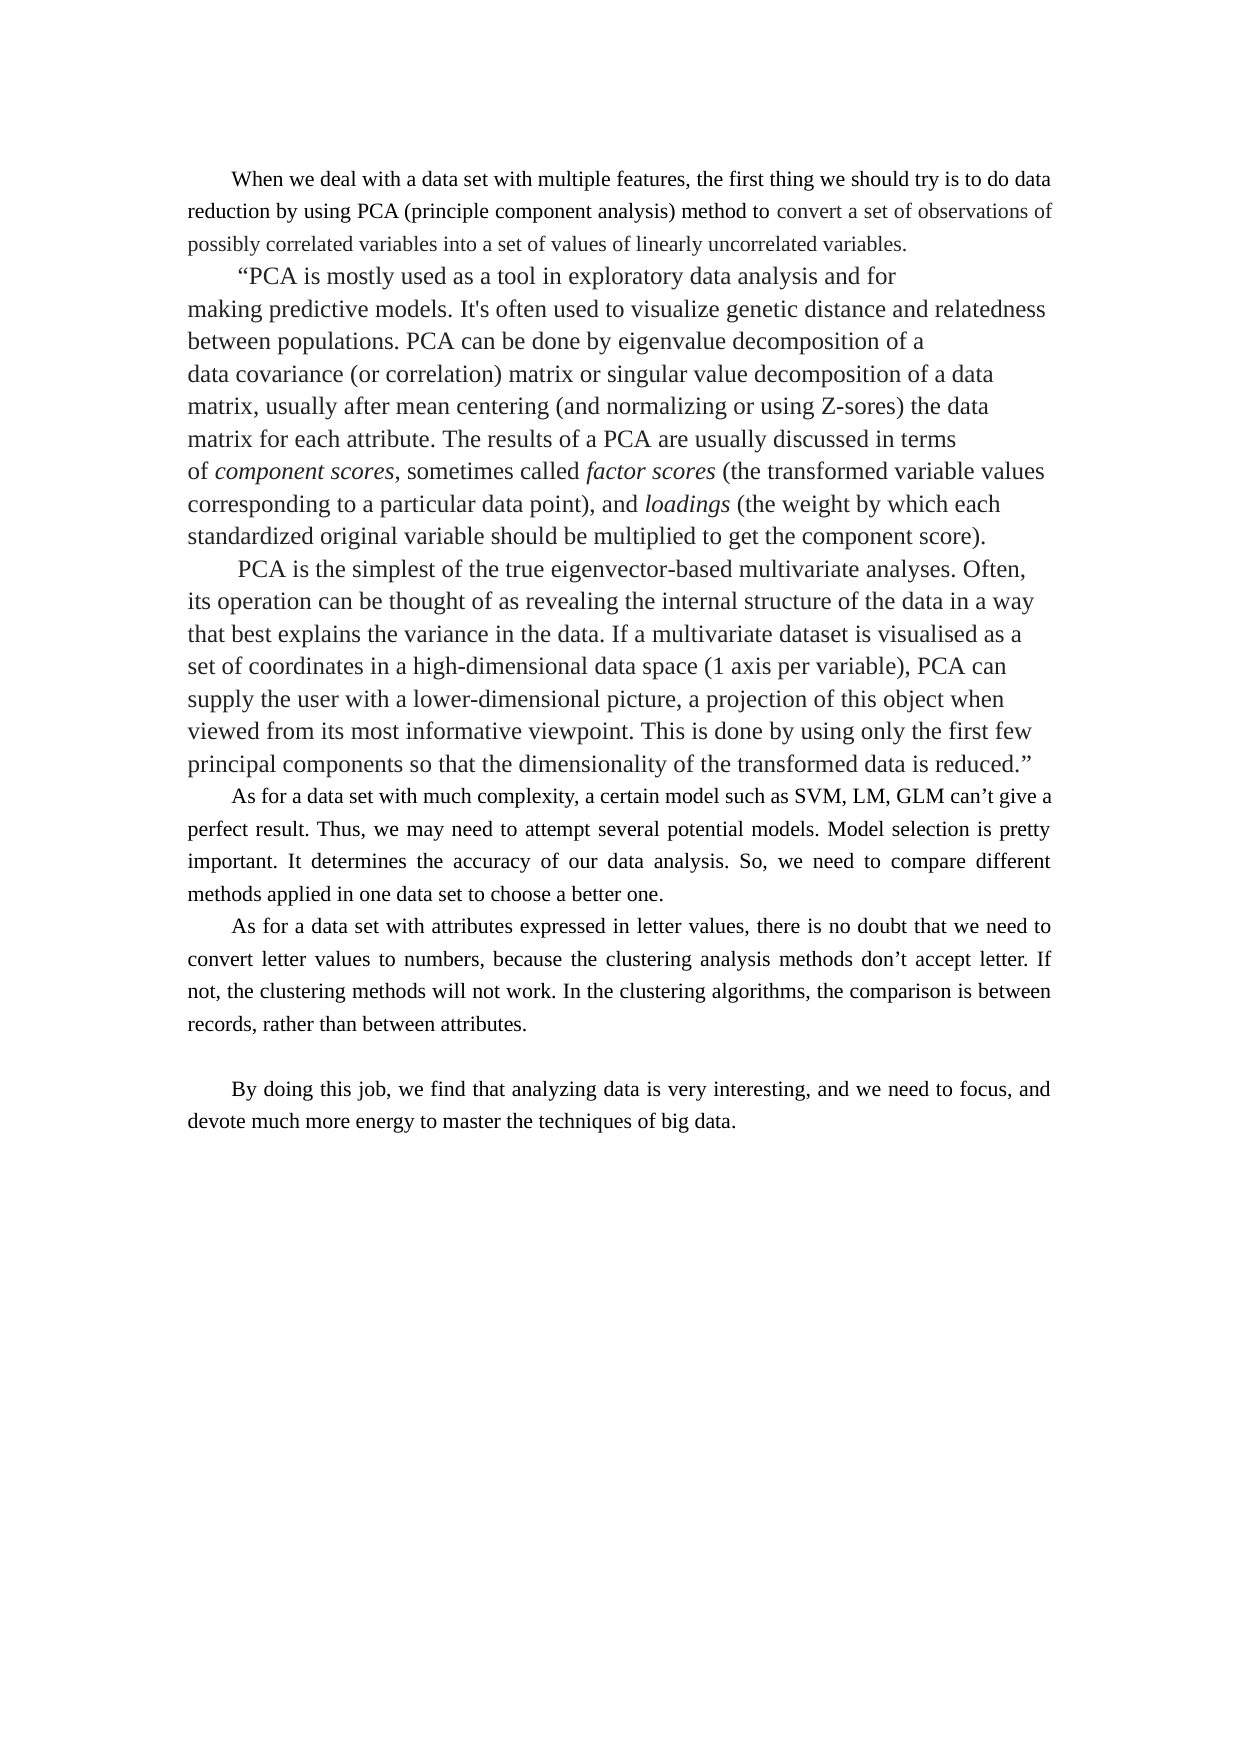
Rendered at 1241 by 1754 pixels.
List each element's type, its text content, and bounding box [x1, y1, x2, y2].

text When we deal with a data set with multiple features, the first thing we should try is to do data reduction by using PCA (principle component analysis) method to convert a set of observations of possibly correlated variables into a set of values of linearly uncorrelated variables. [187, 162, 1053, 259]
text As for a data set with much complexity, a certain model such as SVM, LM, GLM can’t give a perfect result. Thus, we may need to attempt several potential models. Model selection is pretty important. It determines the accuracy of our data analysis. So, we need to compare different methods applied in one data set to choose a better one. [187, 779, 1053, 909]
text “PCA is mostly used as a tool in exploratory data analysis and for making predictive models. It's often used to visualize genetic distance and relatedness between populations. PCA can be done by eigenvalue decomposition of a data covariance (or correlation) matrix or singular value decomposition of a data matrix, usually after mean centering (and normalizing or using Z-sores) the data matrix for each attribute. The results of a PCA are usually discussed in terms of component scores, sometimes called factor scores (the transformed variable values corresponding to a particular data point), and loadings (the weight by which each standardized original variable should be multiplied to get the component score). [187, 259, 1053, 552]
text PCA is the simplest of the true eigenvector-based multivariate analyses. Often, its operation can be thought of as revealing the internal structure of the data in a way that best explains the variance in the data. If a multivariate dataset is visualised as a set of coordinates in a high-dimensional data space (1 axis per variable), PCA can supply the user with a lower-dimensional picture, a projection of this object when viewed from its most informative viewpoint. This is done by using only the first few principal components so that the dimensionality of the transformed data is reduced.” [187, 552, 1053, 779]
text By doing this job, we find that analyzing data is very interesting, and we need to focus, and devote much more energy to master the techniques of big data. [187, 1072, 1053, 1137]
text As for a data set with attributes expressed in letter values, there is no doubt that we need to convert letter values to numbers, because the clustering analysis methods don’t accept letter. If not, the clustering methods will not work. In the clustering algorithms, the comparison is between records, rather than between attributes. [187, 909, 1053, 1039]
